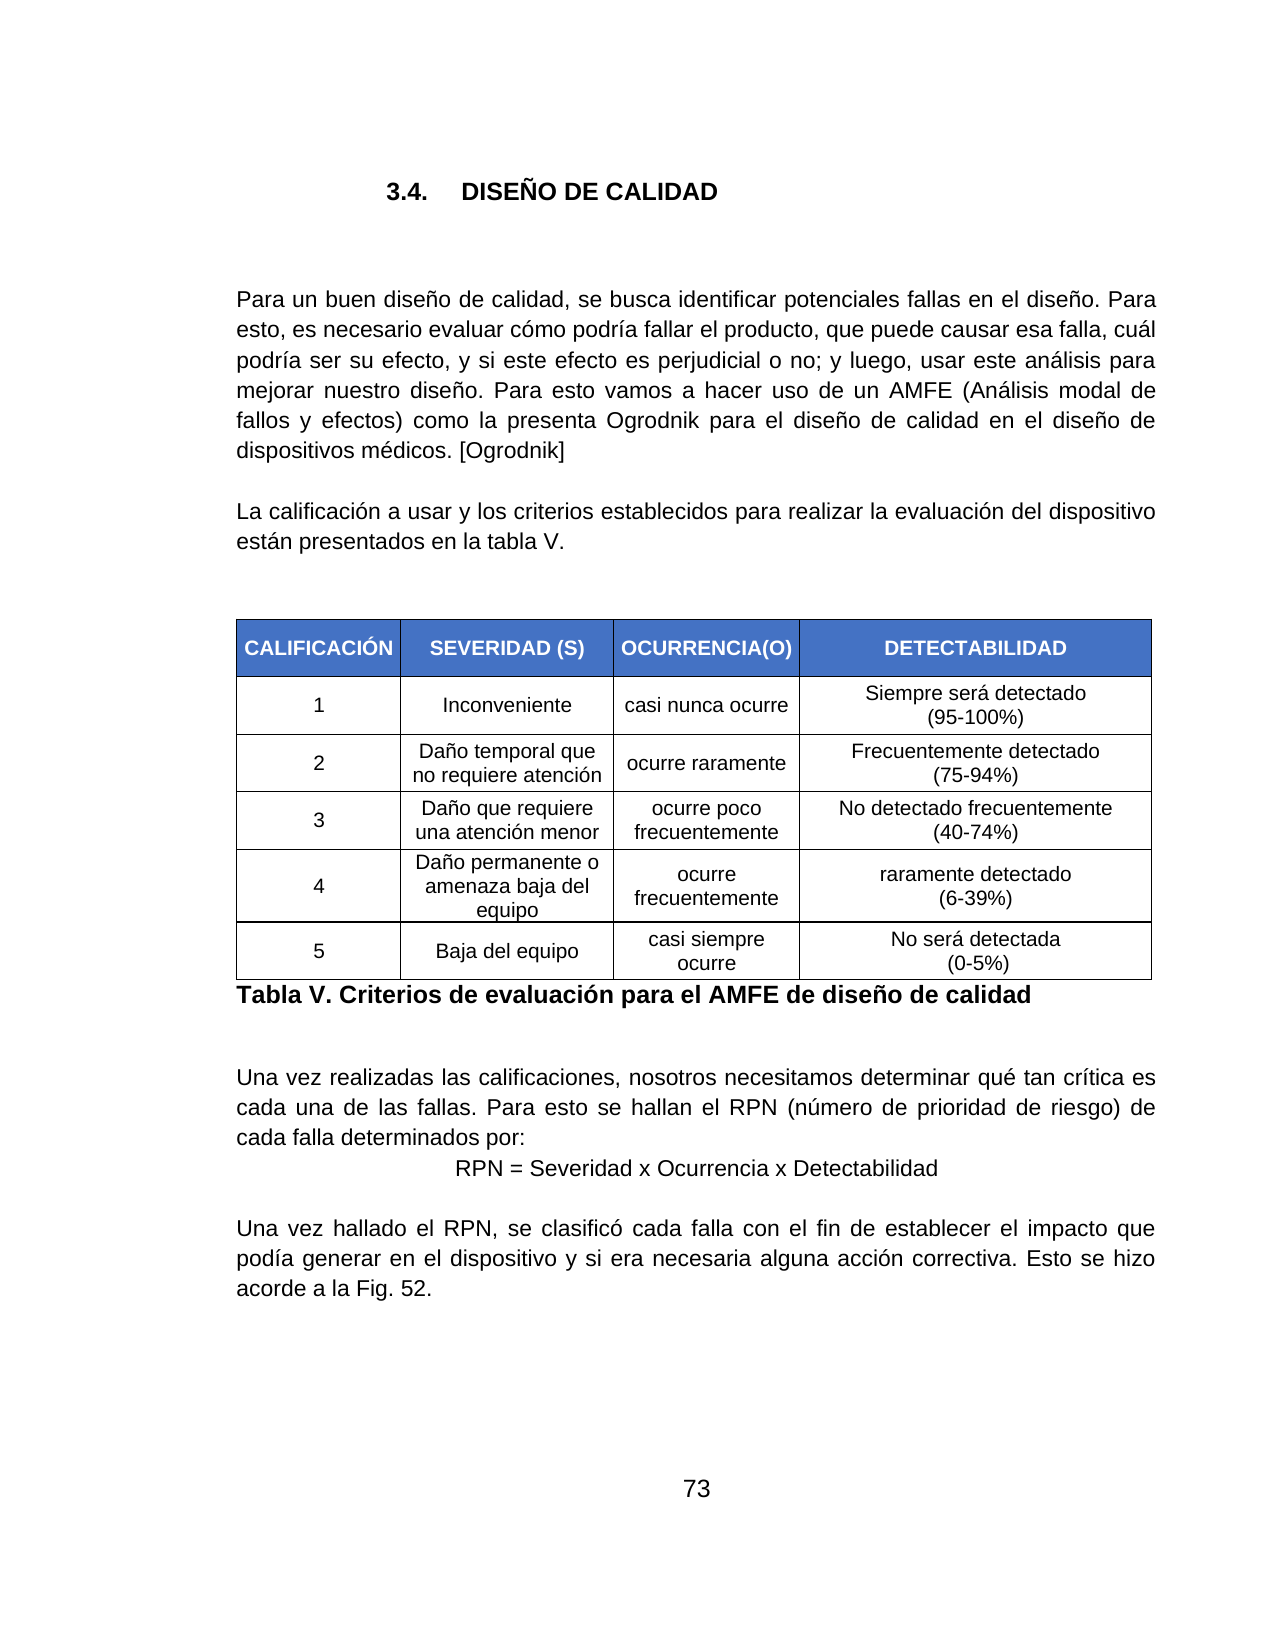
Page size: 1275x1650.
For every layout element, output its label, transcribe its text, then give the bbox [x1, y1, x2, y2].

table_header CALIFICACIÓN [237, 620, 400, 676]
text Para un buen diseño de calidad, se busca identificar potenciales fallas en el diseño. Para esto, es necesario evaluar cómo podría fallar el producto, que puede causar esa falla, cuál podría ser su efecto, y si este efecto es perjudicial o no; y luego, usar este análisis para mejorar nuestro diseño. Para esto vamos a hacer uso de un AMFE (Análisis modal de fallos y efectos) como la presenta Ogrodnik para el diseño de calidad en el diseño de dispositivos médicos. [Ogrodnik] [236, 286, 1157, 463]
table_header DETECTABILIDAD [800, 620, 1151, 676]
table_cell 2 [237, 735, 400, 791]
table_cell raramente detectado (6-39%) [800, 850, 1151, 921]
table_cell No será detectada (0-5%) [800, 923, 1151, 979]
table_cell Inconveniente [401, 677, 613, 733]
table_cell casi nunca ocurre [614, 677, 799, 733]
table_cell ocurre frecuentemente [614, 850, 799, 921]
table_cell Baja del equipo [401, 923, 613, 979]
table_header OCURRENCIA(O) [614, 620, 799, 676]
text RPN = Severidad x Ocurrencia x Detectabilidad [236, 1154, 1157, 1181]
table_cell Daño temporal que no requiere atención [401, 735, 613, 791]
table_cell Frecuentemente detectado (75-94%) [800, 735, 1151, 791]
table_cell 5 [237, 923, 400, 979]
table_cell Siempre será detectado (95-100%) [800, 677, 1151, 733]
table_cell 3 [237, 792, 400, 848]
text Una vez realizadas las calificaciones, nosotros necesitamos determinar qué tan crítica es cada una de las fallas. Para esto se hallan el RPN (número de prioridad de riesgo) de cada falla determinados por: [236, 1064, 1157, 1151]
table_cell 1 [237, 677, 400, 733]
table_cell 4 [237, 850, 400, 921]
text La calificación a usar y los criterios establecidos para realizar la evaluación del dispositivo están presentados en la tabla V. [236, 498, 1157, 554]
table_cell ocurre raramente [614, 735, 799, 791]
text Una vez hallado el RPN, se clasificó cada falla con el fin de establecer el impacto que podía generar en el dispositivo y si era necesaria alguna acción correctiva. Esto se hizo acorde a la Fig. 52. [236, 1215, 1157, 1302]
table_header SEVERIDAD (S) [401, 620, 613, 676]
table_cell casi siempre ocurre [614, 923, 799, 979]
subtitle DISEÑO DE CALIDAD [386, 177, 1157, 206]
table_cell No detectado frecuentemente (40-74%) [800, 792, 1151, 848]
table_cell Daño permanente o amenaza baja del equipo [401, 850, 613, 921]
table_cell Daño que requiere una atención menor [401, 792, 613, 848]
table_cell ocurre poco frecuentemente [614, 792, 799, 848]
